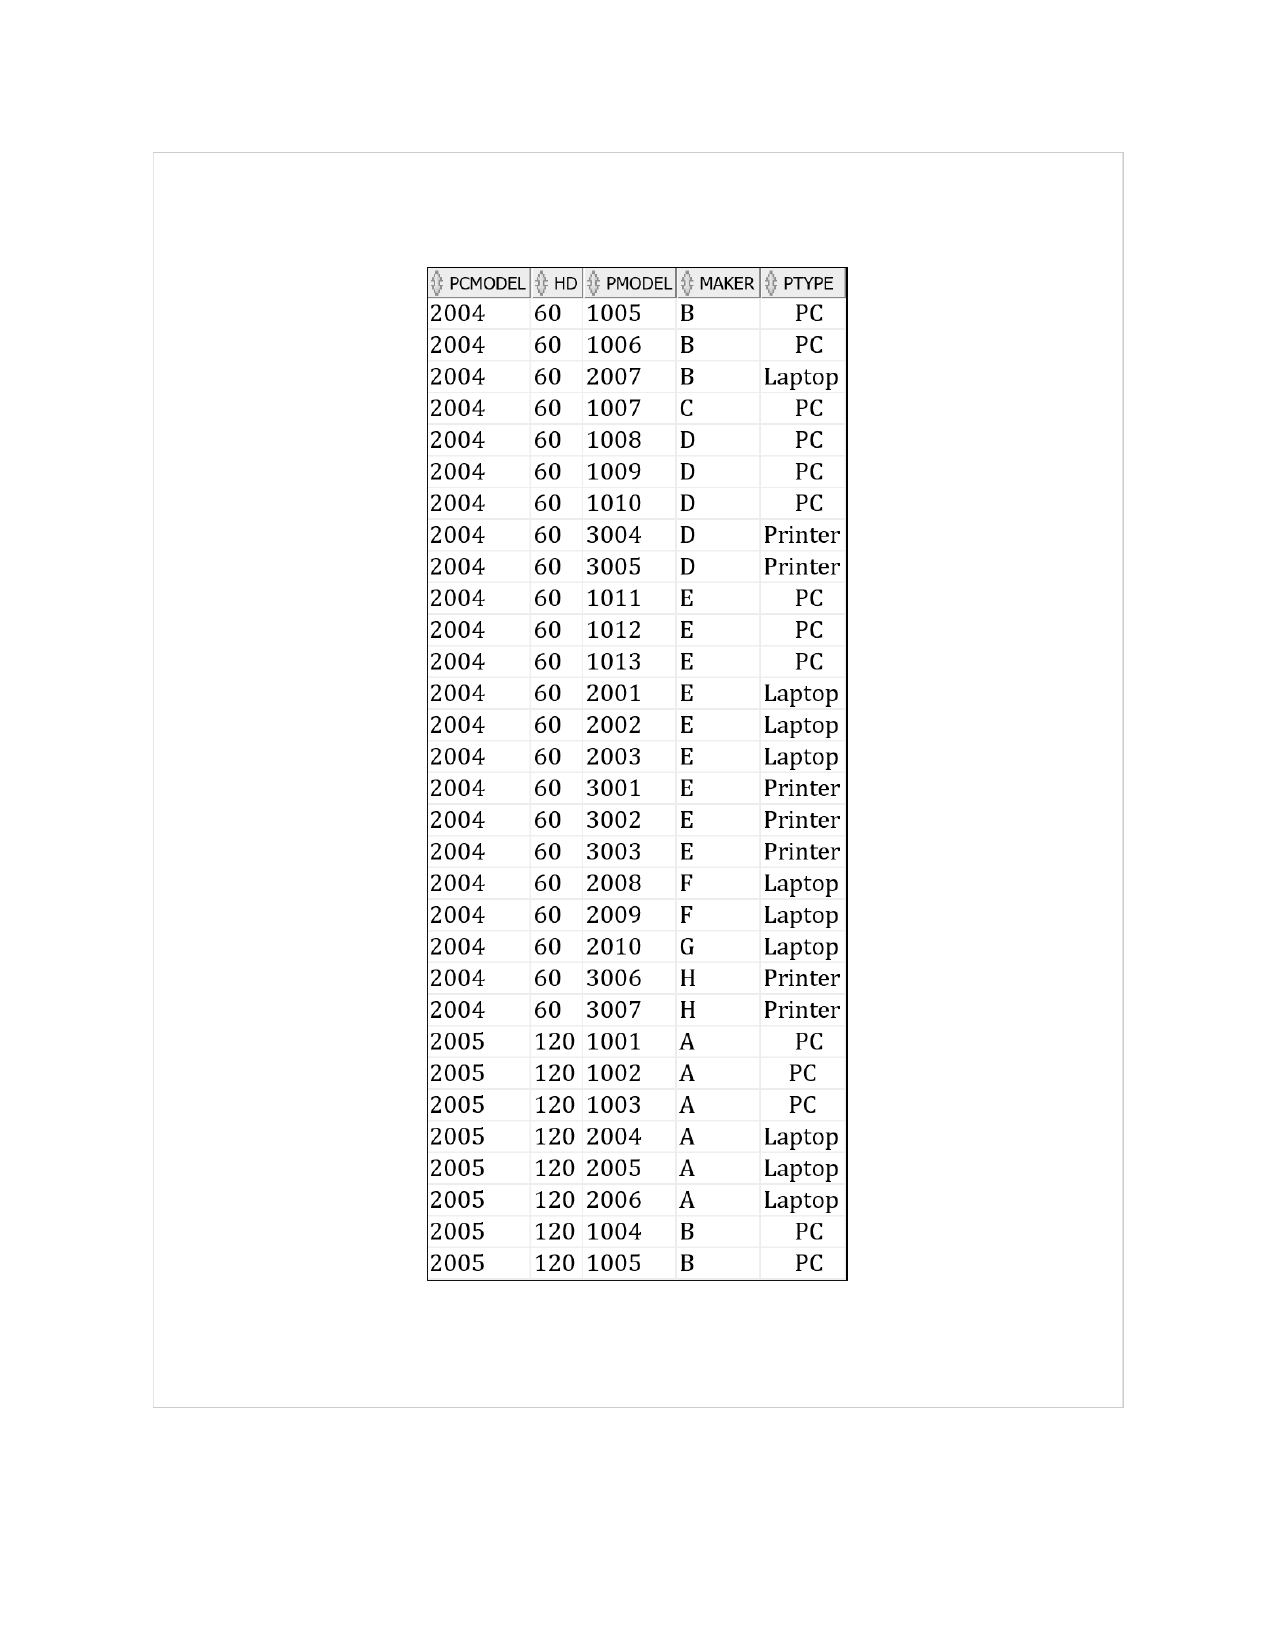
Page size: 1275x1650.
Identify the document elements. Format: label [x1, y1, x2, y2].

picture [150, 150, 1125, 1410]
